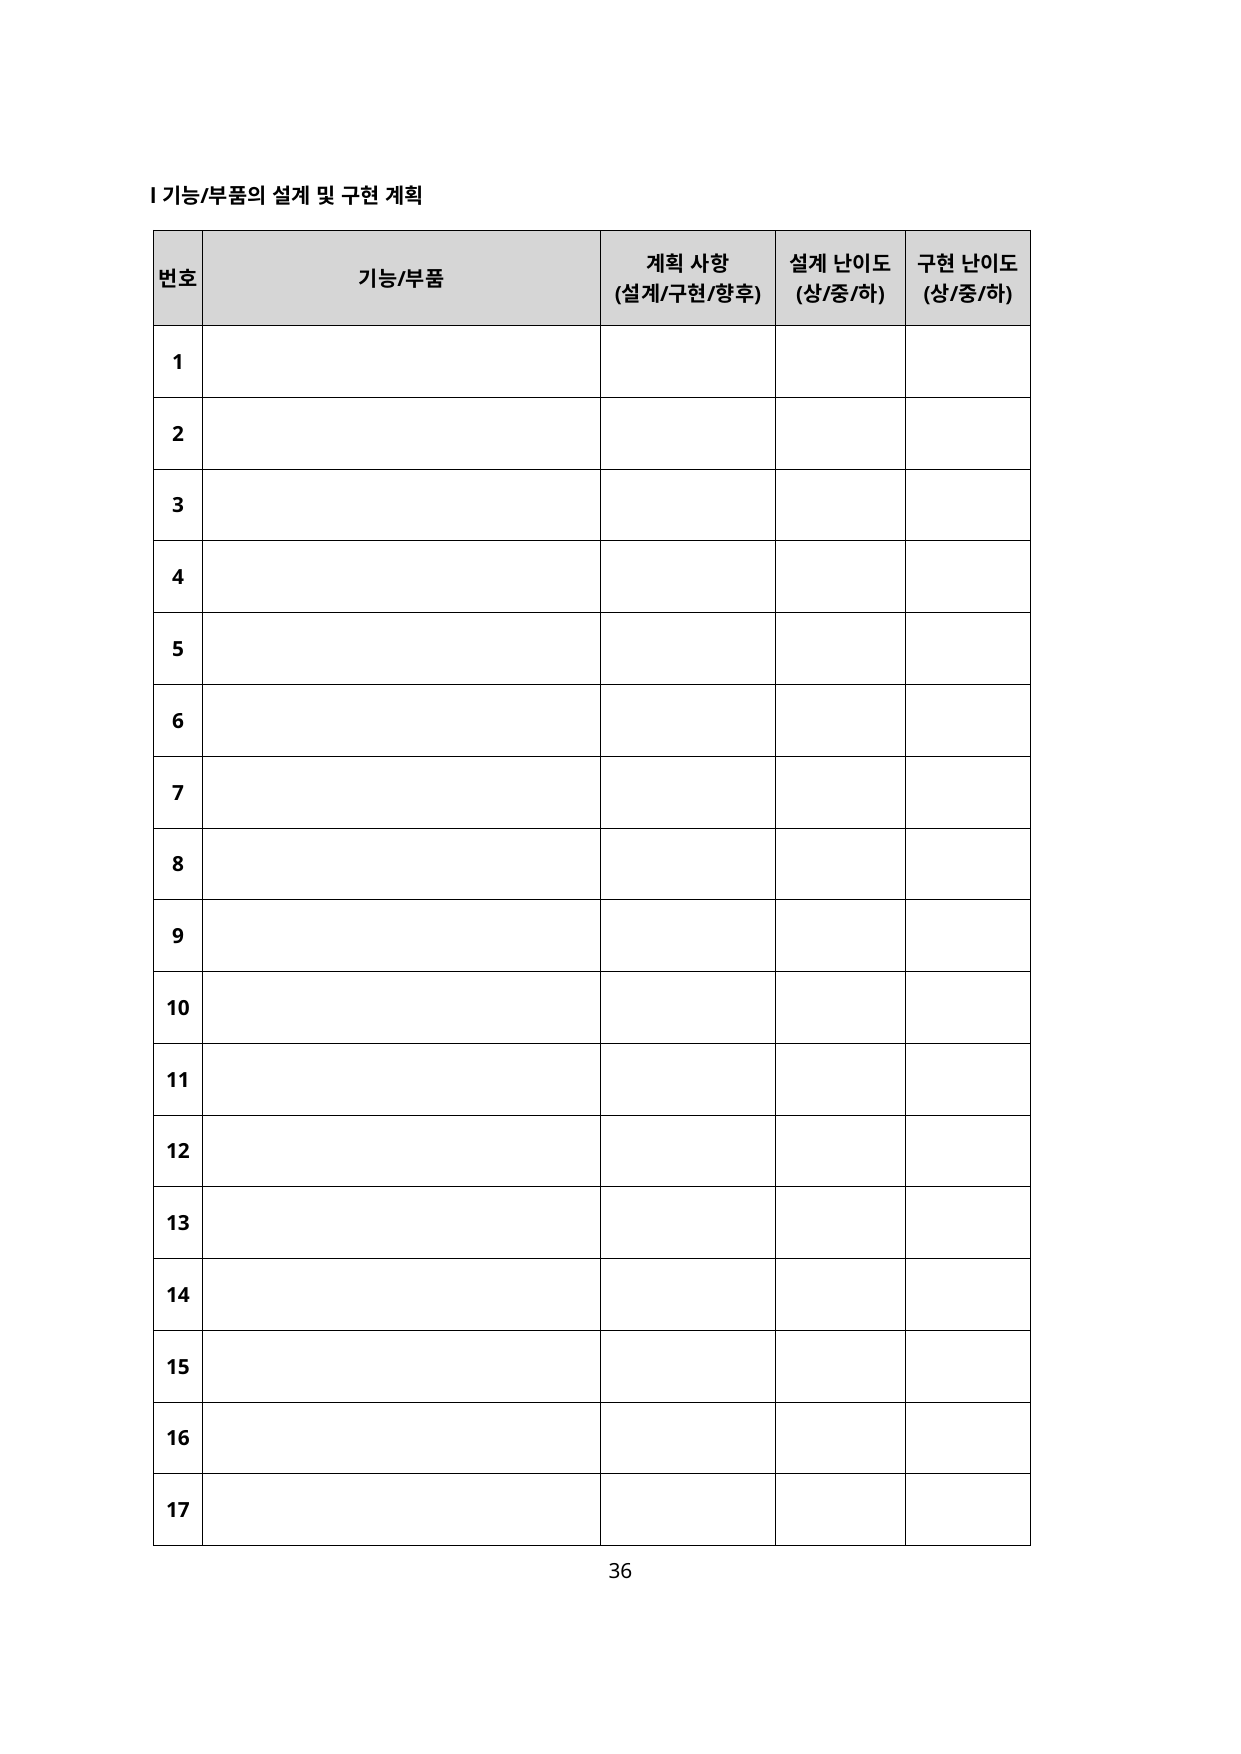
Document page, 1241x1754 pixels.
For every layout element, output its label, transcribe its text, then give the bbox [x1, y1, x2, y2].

table_cell [601, 829, 775, 899]
table_cell [601, 398, 775, 468]
table_cell [906, 326, 1030, 397]
table_cell [601, 1403, 775, 1473]
table_cell [906, 972, 1030, 1043]
table_cell 1 [154, 326, 202, 397]
table_cell [906, 613, 1030, 684]
table_cell 3 [154, 470, 202, 540]
table_cell [203, 1044, 600, 1114]
table_cell [203, 1474, 600, 1545]
table_cell [776, 1474, 905, 1545]
table_cell [203, 541, 600, 612]
table_cell [203, 613, 600, 684]
table_cell [776, 613, 905, 684]
table_cell [906, 1116, 1030, 1186]
table_cell [203, 972, 600, 1043]
table_cell 6 [154, 685, 202, 756]
table_cell [601, 326, 775, 397]
table_cell [601, 1474, 775, 1545]
table_cell [203, 470, 600, 540]
table_cell 9 [154, 900, 202, 971]
table_cell [906, 757, 1030, 827]
table_cell [776, 326, 905, 397]
table_cell [906, 1187, 1030, 1258]
table_cell [203, 398, 600, 468]
table_cell 5 [154, 613, 202, 684]
table_cell 4 [154, 541, 202, 612]
table_cell [776, 972, 905, 1043]
table_cell 8 [154, 829, 202, 899]
table_cell [203, 1259, 600, 1330]
table_cell [776, 1116, 905, 1186]
table_header 계획 사항 (설계/구현/향후) [601, 231, 775, 325]
table_cell [906, 1331, 1030, 1402]
table_cell [203, 757, 600, 827]
table_header 번호 [154, 231, 202, 325]
table_header 구현 난이도 (상/중/하) [906, 231, 1030, 325]
table_cell 2 [154, 398, 202, 468]
table_cell 13 [154, 1187, 202, 1258]
table_cell [601, 1116, 775, 1186]
table_cell [776, 757, 905, 827]
table_cell [776, 470, 905, 540]
table_cell [601, 900, 775, 971]
table_cell [203, 1403, 600, 1473]
table_cell [203, 900, 600, 971]
table_cell [203, 685, 600, 756]
table_header 기능/부품 [203, 231, 600, 325]
table_cell [203, 326, 600, 397]
table_cell [601, 1331, 775, 1402]
table_cell [776, 1403, 905, 1473]
table_cell [601, 1259, 775, 1330]
table_cell [906, 1403, 1030, 1473]
table_cell [776, 398, 905, 468]
table_cell [203, 1331, 600, 1402]
table_cell 15 [154, 1331, 202, 1402]
table_cell [906, 1474, 1030, 1545]
table_cell [601, 685, 775, 756]
table_cell [906, 398, 1030, 468]
table_cell [601, 757, 775, 827]
table_cell [203, 1116, 600, 1186]
table_cell [906, 470, 1030, 540]
table_cell [906, 829, 1030, 899]
table_cell [601, 1044, 775, 1114]
table_cell [906, 685, 1030, 756]
table_cell [906, 1259, 1030, 1330]
table_cell [601, 470, 775, 540]
table_cell 11 [154, 1044, 202, 1114]
table_cell [906, 900, 1030, 971]
table_cell [601, 972, 775, 1043]
table_cell [906, 541, 1030, 612]
table_cell [601, 1187, 775, 1258]
table_cell 14 [154, 1259, 202, 1330]
table_cell 16 [154, 1403, 202, 1473]
table_cell [906, 1044, 1030, 1114]
table_cell 10 [154, 972, 202, 1043]
table_cell [776, 1331, 905, 1402]
table_cell 17 [154, 1474, 202, 1545]
table_cell [776, 1187, 905, 1258]
table_cell [601, 541, 775, 612]
list 기능/부품의 설계 및 구현 계획 [142, 177, 1098, 212]
table_cell [776, 829, 905, 899]
table_cell [776, 1044, 905, 1114]
table_cell 12 [154, 1116, 202, 1186]
table_cell [776, 541, 905, 612]
table_cell 7 [154, 757, 202, 827]
table_cell [776, 685, 905, 756]
table_header 설계 난이도 (상/중/하) [776, 231, 905, 325]
table_cell [601, 613, 775, 684]
table_cell [203, 1187, 600, 1258]
table_cell [776, 900, 905, 971]
table_cell [203, 829, 600, 899]
table_cell [776, 1259, 905, 1330]
